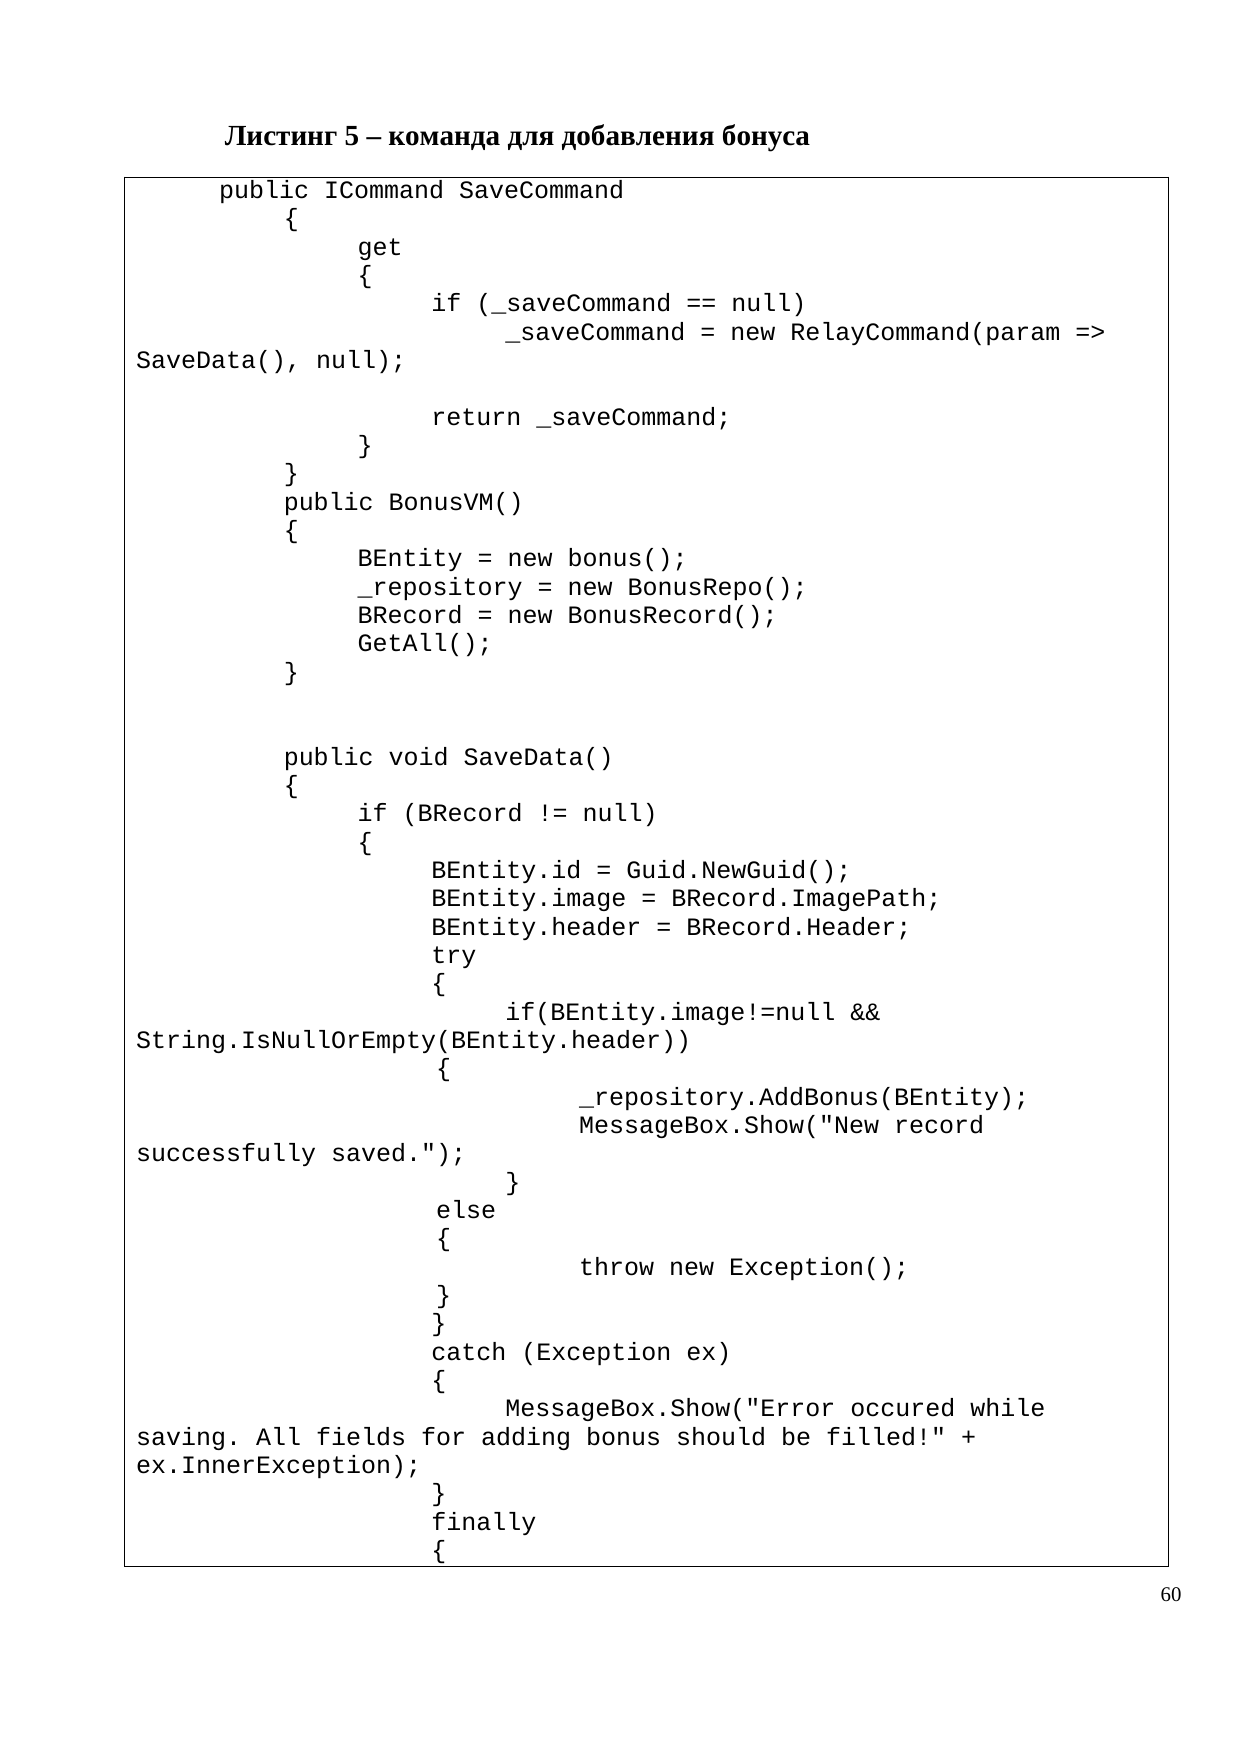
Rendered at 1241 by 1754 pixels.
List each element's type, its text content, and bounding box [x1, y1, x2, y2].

text Листинг 5 – команда для добавления бонуса [136, 118, 1181, 152]
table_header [125, 178, 1168, 1566]
